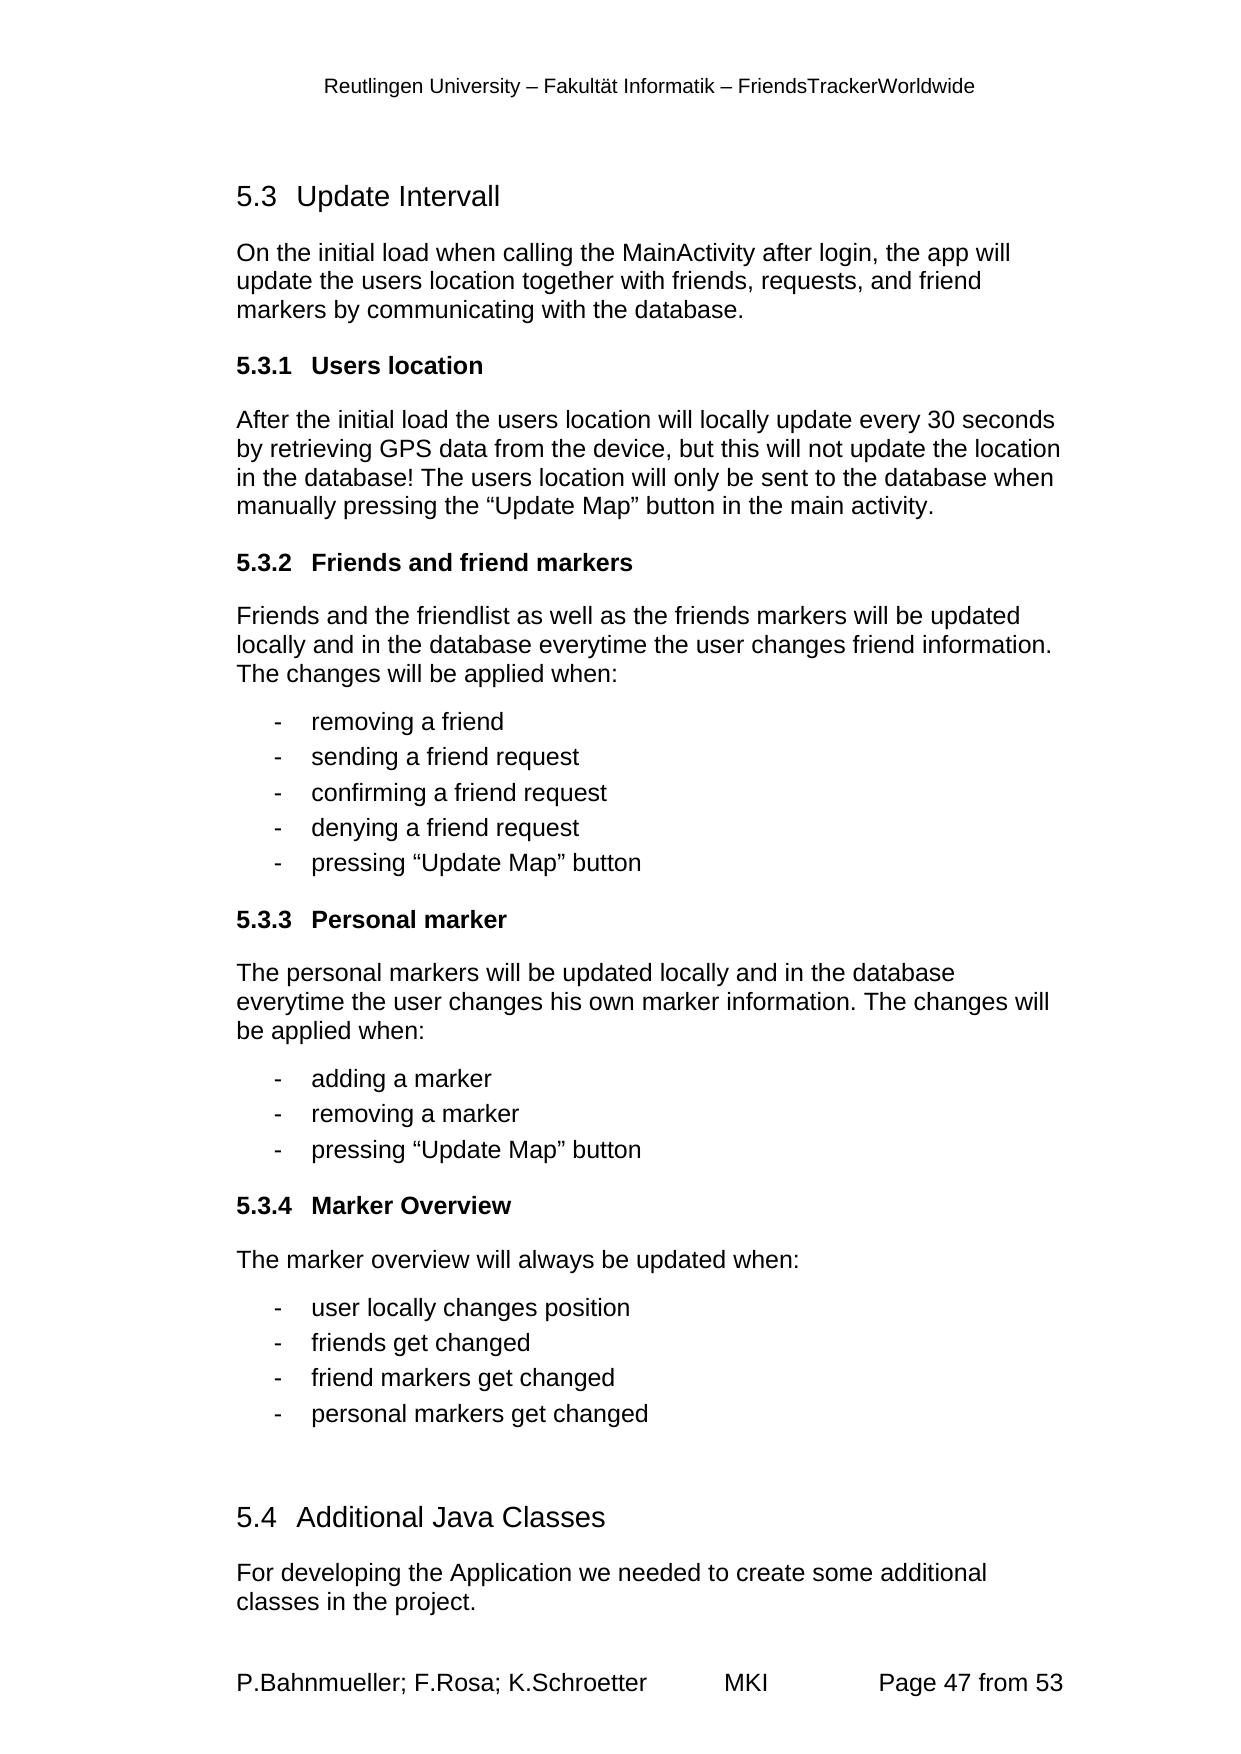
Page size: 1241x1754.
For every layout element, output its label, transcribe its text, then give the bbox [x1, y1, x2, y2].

text On the initial load when calling the MainActivity after login, the app will update the users location together with friends, requests, and friend markers by communicating with the database. [236, 238, 1063, 324]
subtitle Personal marker [236, 898, 1063, 933]
list removing a friend [274, 700, 1063, 736]
subtitle Users location [236, 345, 1063, 380]
subtitle Friends and friend markers [236, 541, 1063, 576]
text The marker overview will always be updated when: [236, 1245, 1063, 1273]
list pressing “Update Map” button [274, 1128, 1063, 1163]
text Friends and the friendlist as well as the friends markers will be updated locally and in the database everytime the user changes friend information. The changes will be applied when: [236, 601, 1063, 688]
list removing a marker [274, 1093, 1063, 1128]
subtitle Additional Java Classes [236, 1498, 1063, 1533]
list user locally changes position [274, 1286, 1063, 1321]
text After the initial load the users location will locally update every 30 seconds by retrieving GPS data from the device, but this will not update the location in the database! The users location will only be sent to the database when manually pressing the “Update Map” button in the main activity. [236, 405, 1063, 520]
list pressing “Update Map” button [274, 842, 1063, 877]
text The personal markers will be updated locally and in the database everytime the user changes his own marker information. The changes will be applied when: [236, 958, 1063, 1045]
list friends get changed [274, 1321, 1063, 1357]
list sending a friend request [274, 736, 1063, 771]
list confirming a friend request [274, 771, 1063, 806]
subtitle Update Intervall [236, 177, 1063, 213]
text For developing the Application we needed to create some additional classes in the project. [236, 1558, 1063, 1616]
list denying a friend request [274, 806, 1063, 842]
list personal markers get changed [274, 1392, 1063, 1428]
list friend markers get changed [274, 1357, 1063, 1392]
subtitle Marker Overview [236, 1184, 1063, 1220]
list adding a marker [274, 1057, 1063, 1093]
